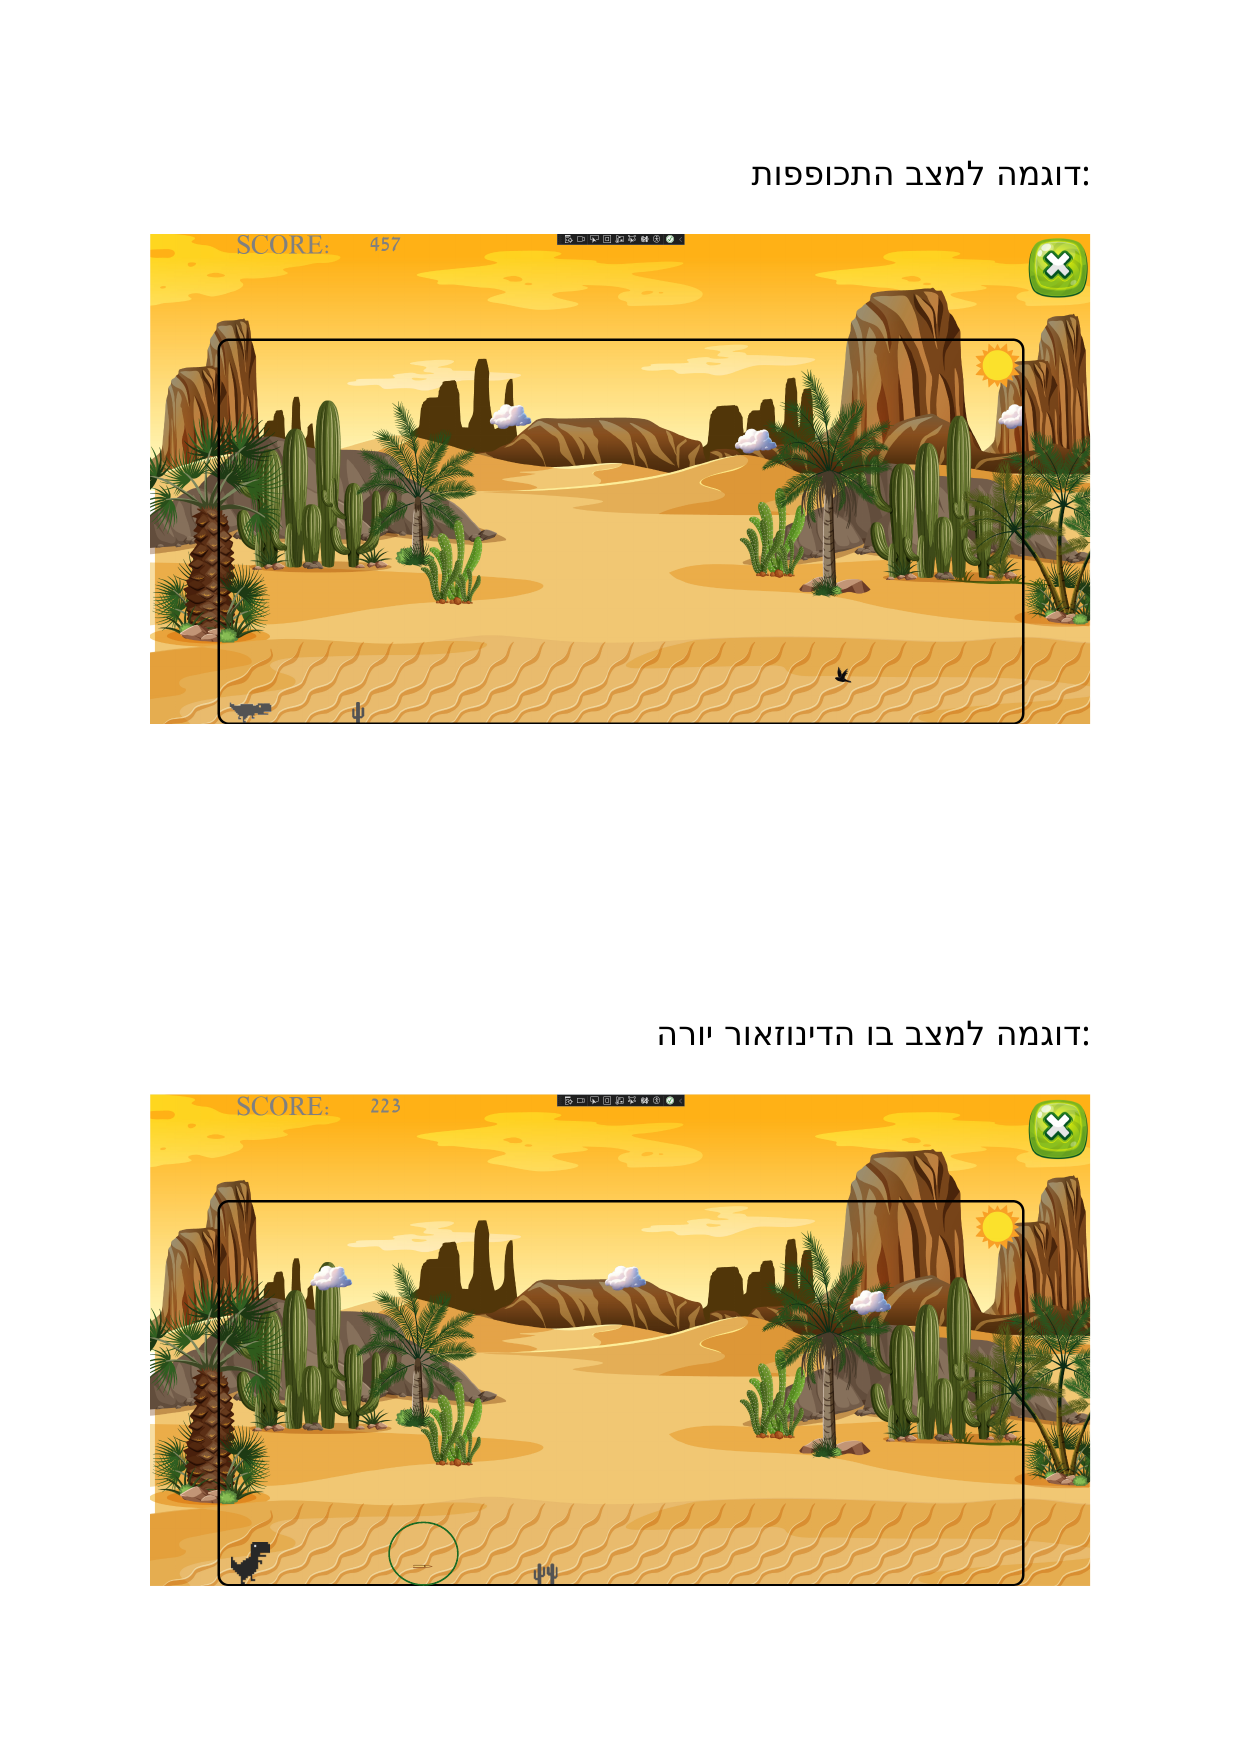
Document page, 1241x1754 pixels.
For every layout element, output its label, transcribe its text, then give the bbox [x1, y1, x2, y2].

text דוגמה למצב בו הדינוזאור יורה: [150, 1010, 1090, 1055]
text דוגמה למצב התכופפות: [150, 150, 1090, 195]
picture [150, 234, 1091, 724]
picture [390, 1524, 457, 1584]
picture [150, 1094, 1091, 1586]
